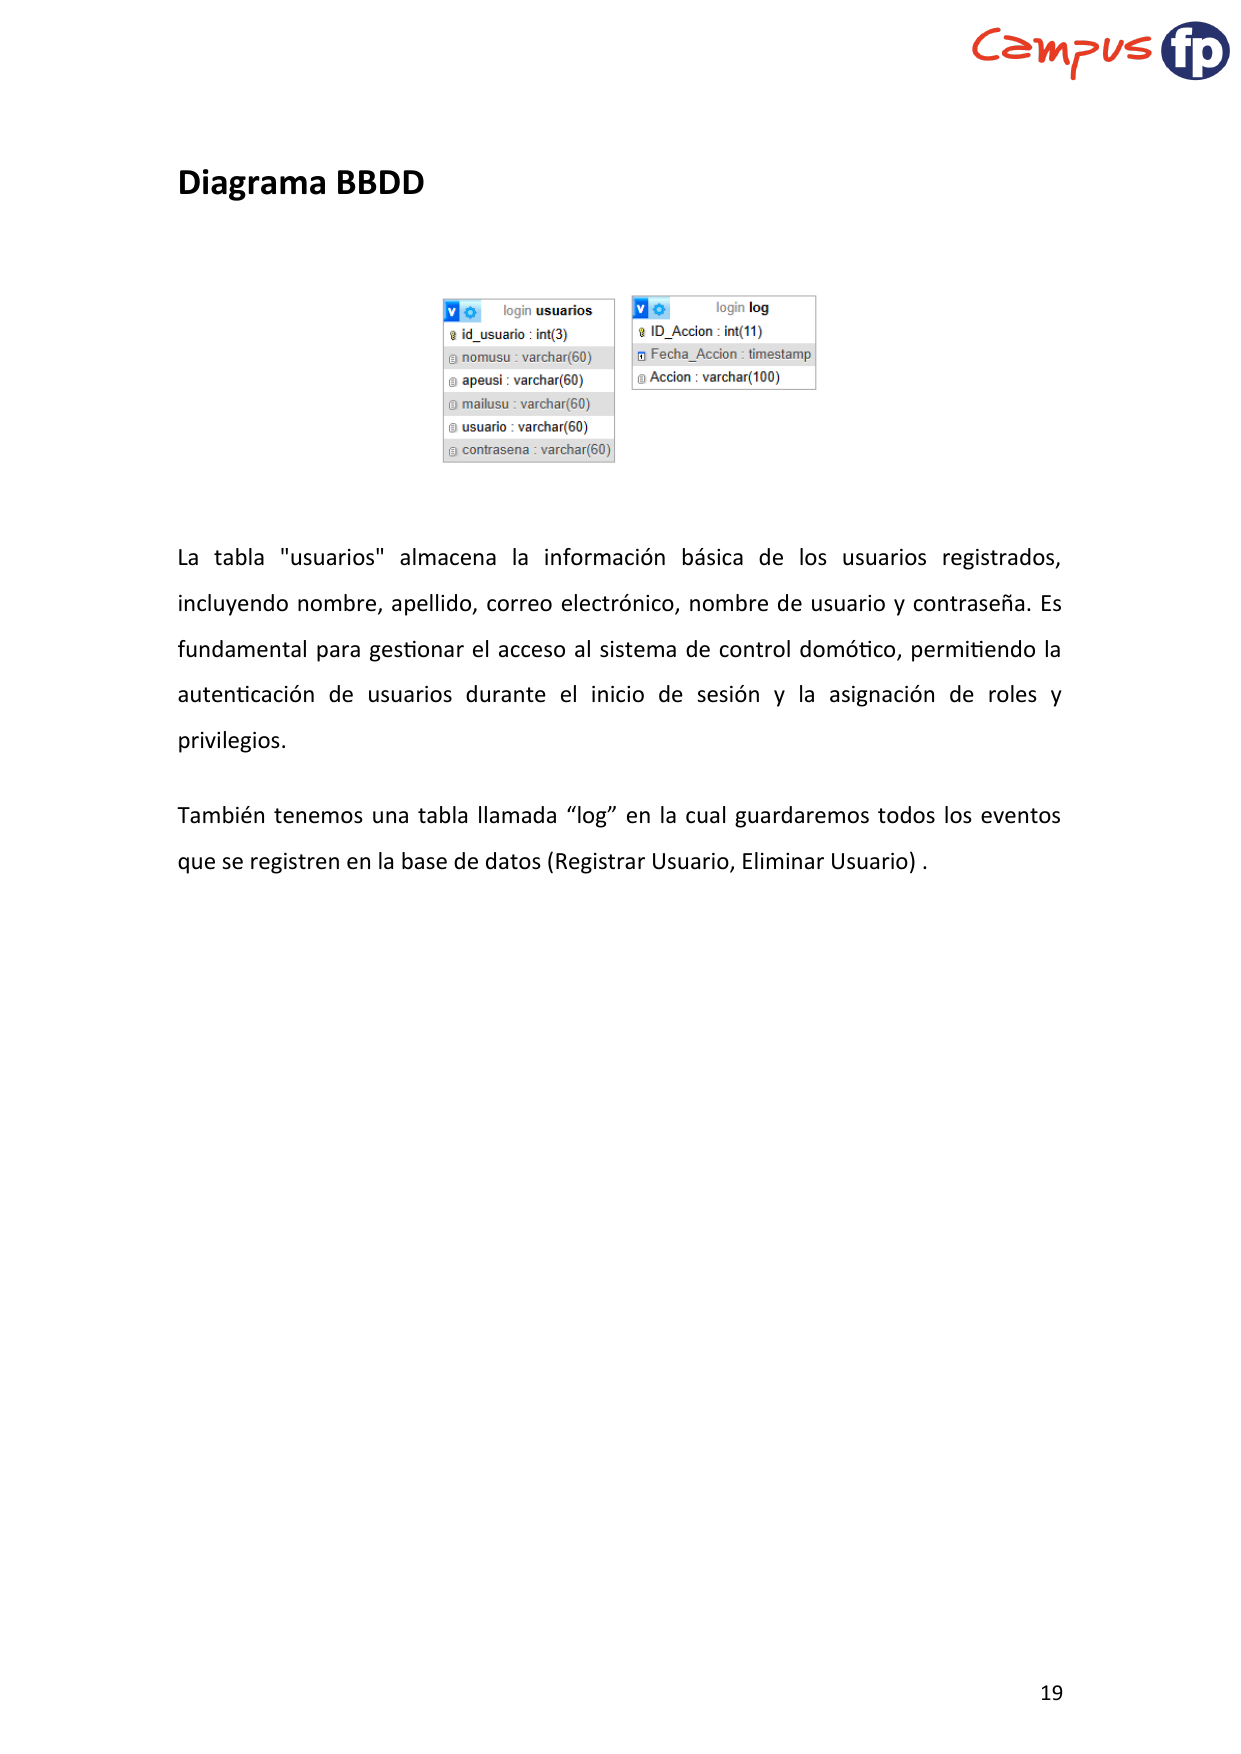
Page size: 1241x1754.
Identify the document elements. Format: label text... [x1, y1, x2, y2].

picture [419, 256, 835, 499]
text La tabla "usuarios" almacena la información básica de los usuarios registrados, incluyendo nombre, apellido, correo electrónico, nombre de usuario y contraseña. Es fundamental para gestionar el acceso al sistema de control domótico, permitiendo la autenticación de usuarios durante el inicio de sesión y la asignación de roles y privilegios. [177, 541, 1063, 755]
subtitle Diagrama BBDD [177, 158, 1063, 204]
text También tenemos una tabla llamada “log” en la cual guardaremos todos los eventos que se registren en la base de datos (Registrar Usuario, Eliminar Usuario) . [177, 799, 1063, 876]
picture [962, 0, 1241, 101]
